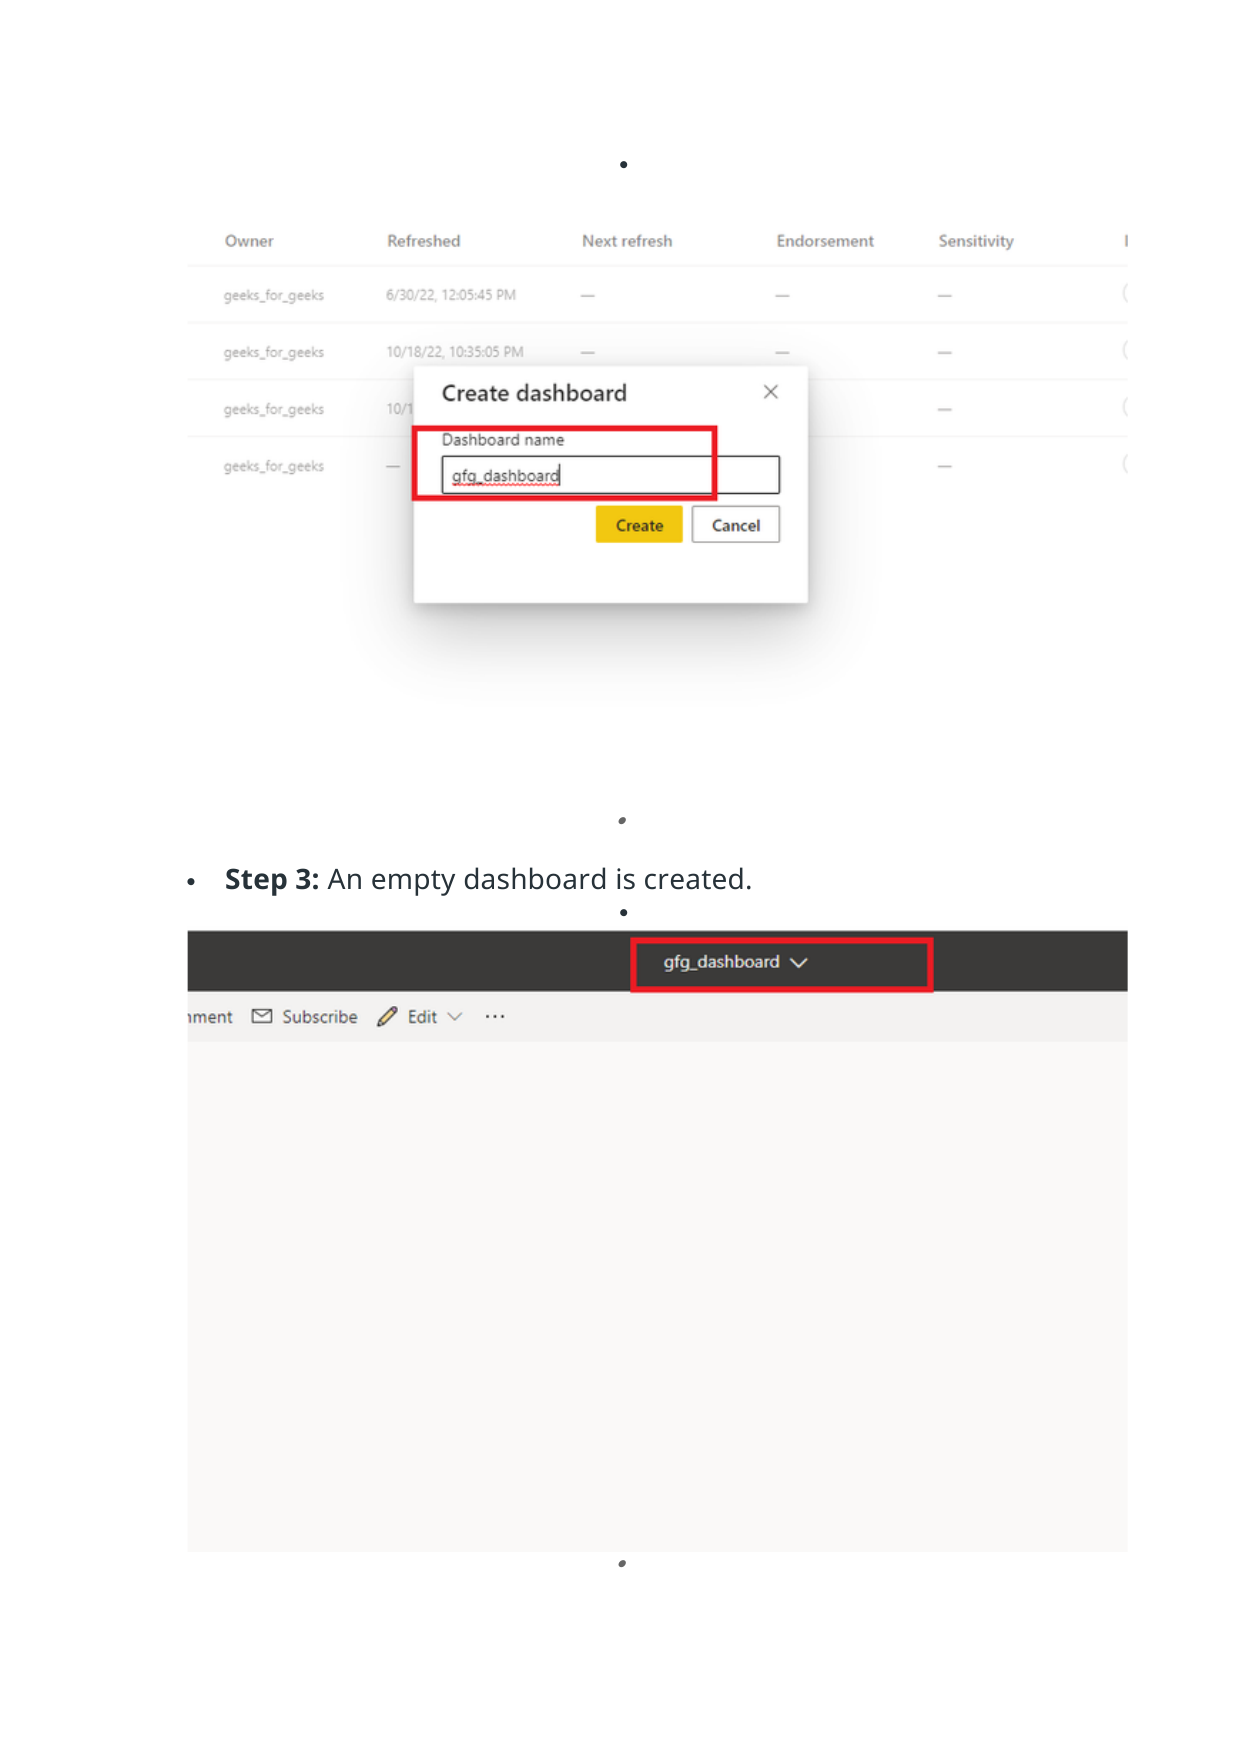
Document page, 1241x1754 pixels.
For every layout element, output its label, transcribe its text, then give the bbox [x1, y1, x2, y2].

picture [187, 178, 1128, 809]
picture [187, 925, 1128, 1552]
list Step 3: An empty dashboard is created. [187, 859, 1090, 898]
